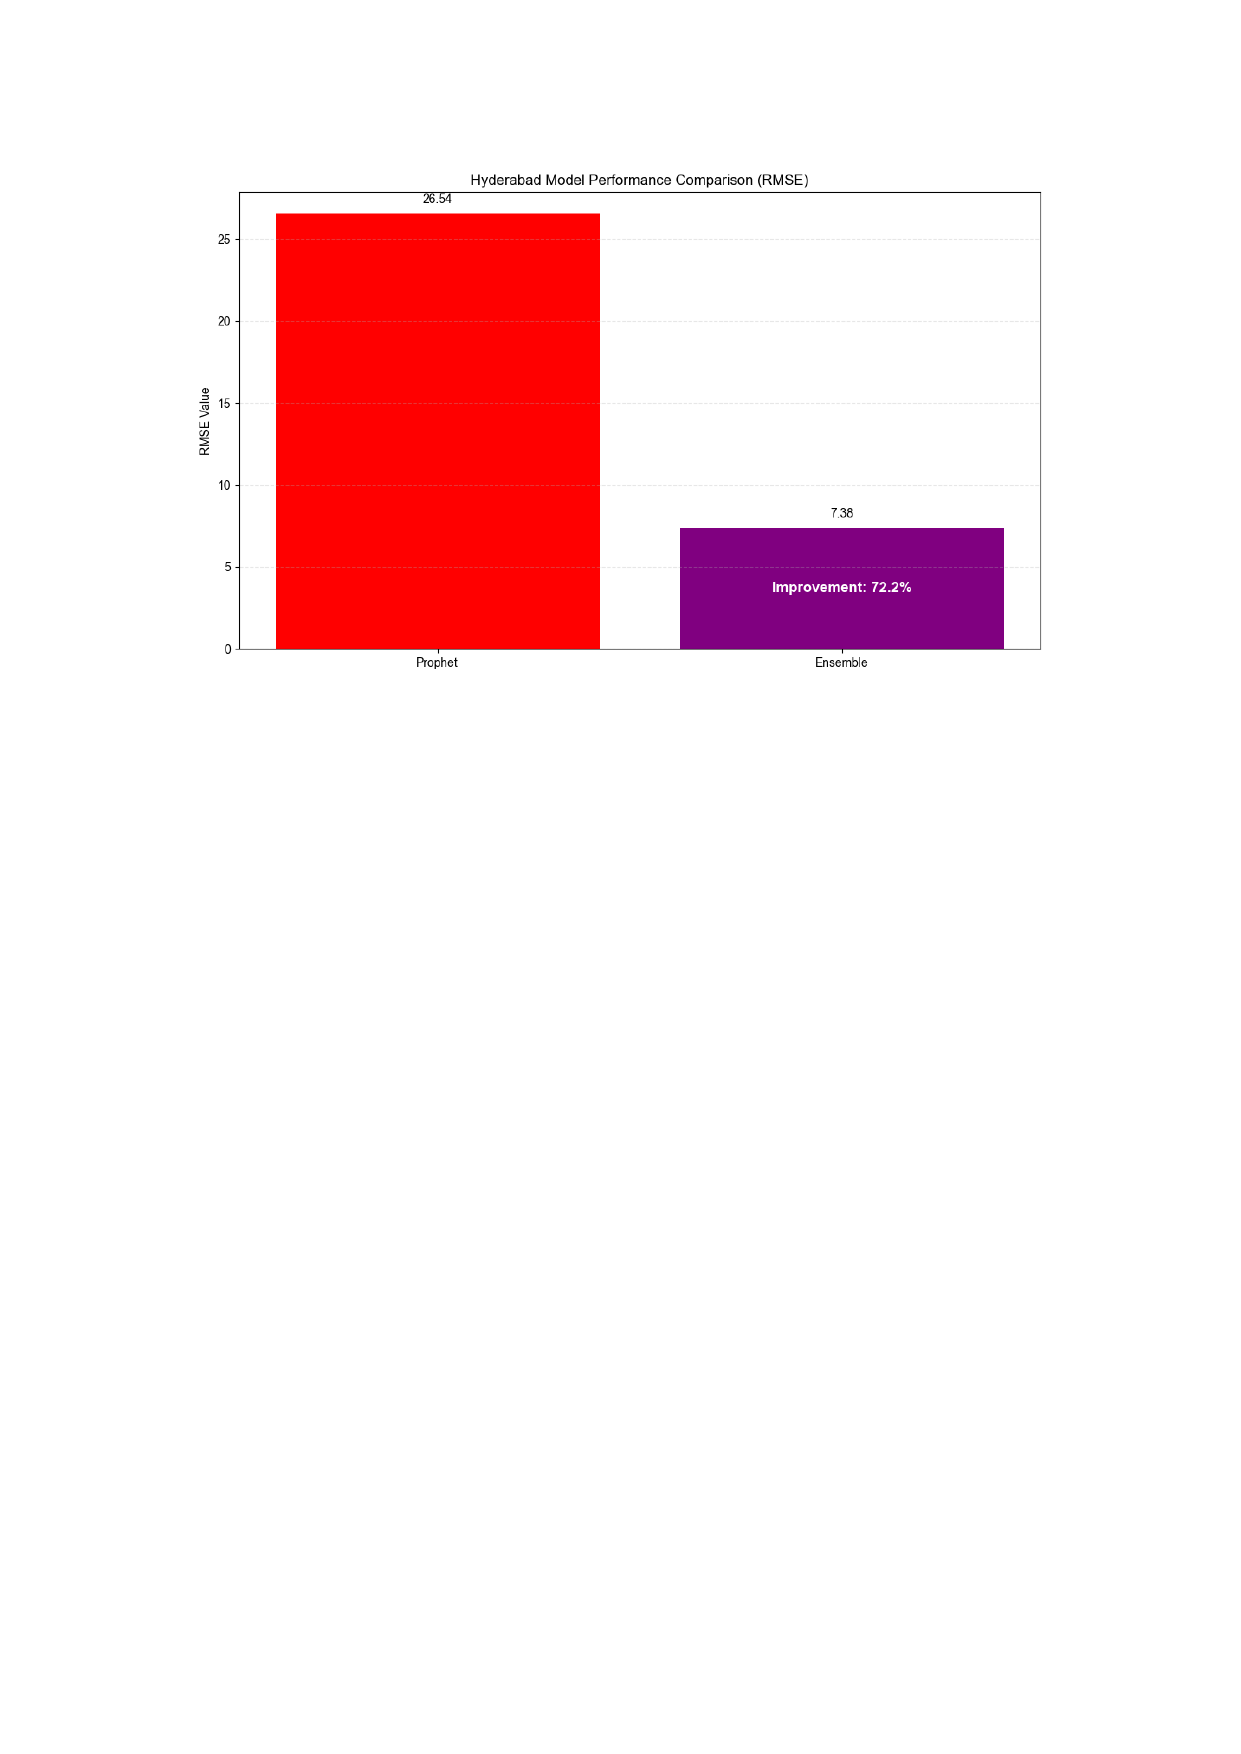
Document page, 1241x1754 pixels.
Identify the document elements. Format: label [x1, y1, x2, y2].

picture [187, 162, 1053, 682]
